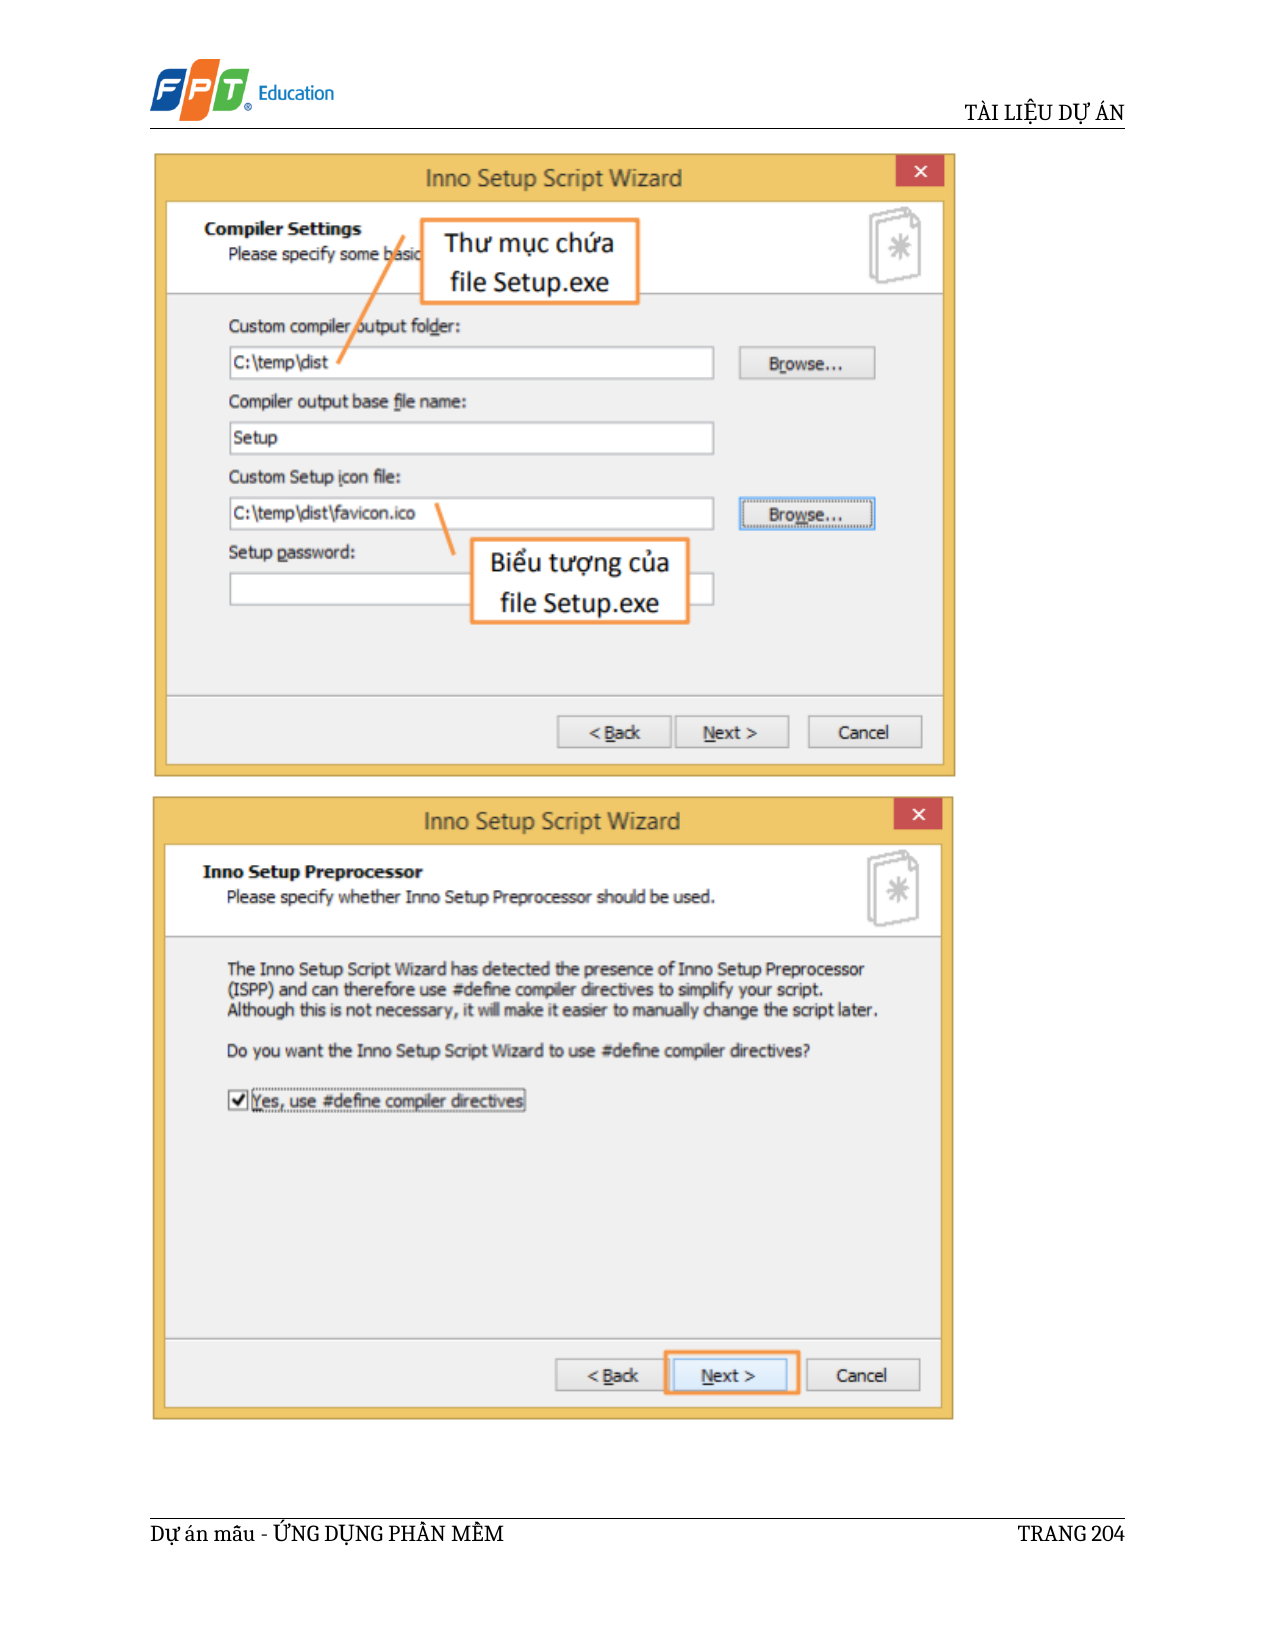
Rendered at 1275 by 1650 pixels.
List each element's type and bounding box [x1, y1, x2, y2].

picture [150, 59, 336, 121]
picture [150, 150, 964, 783]
picture [150, 792, 963, 1426]
